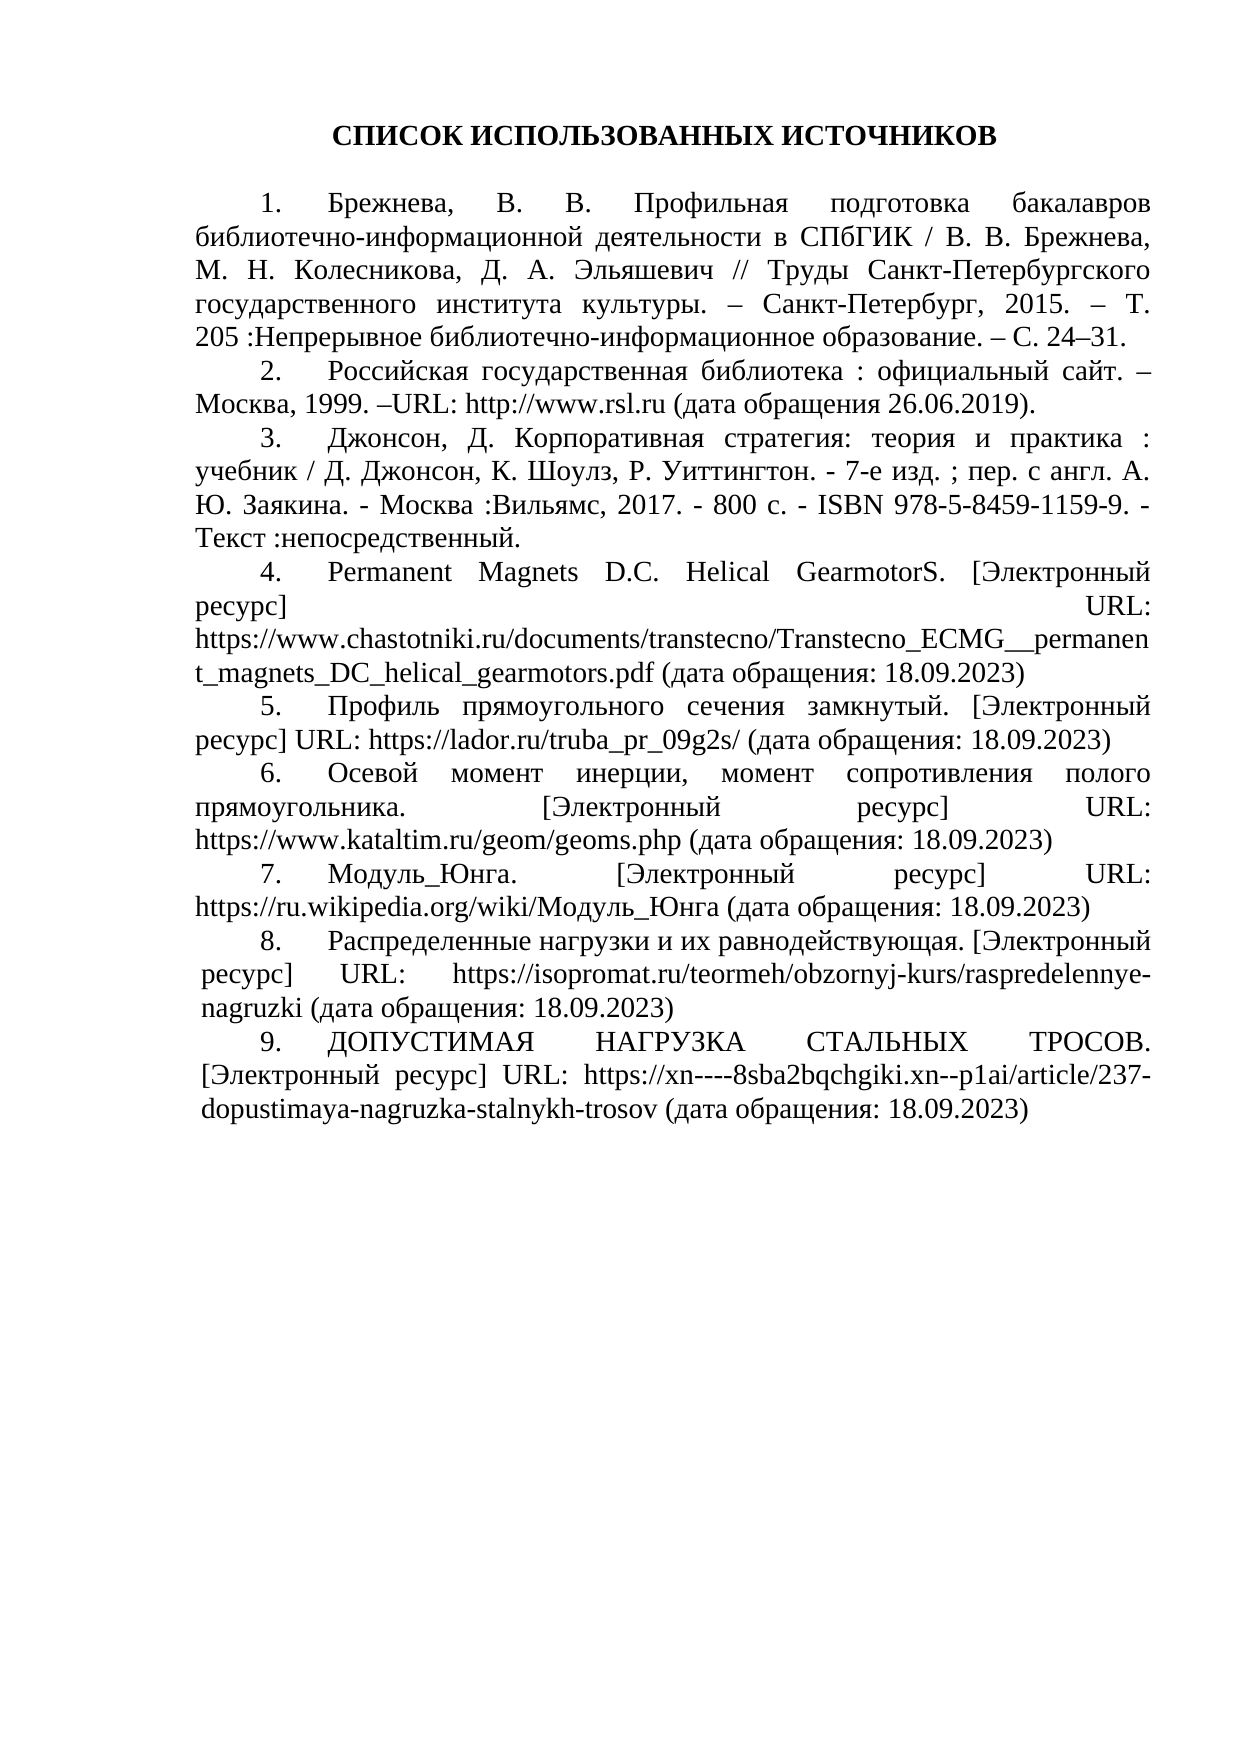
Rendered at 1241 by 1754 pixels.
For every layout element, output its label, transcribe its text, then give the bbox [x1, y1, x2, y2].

text СПИСОК ИСПОЛЬЗОВАННЫХ ИСТОЧНИКОВ [177, 118, 1152, 152]
list Джонсон, Д. Корпоративная стратегия: теория и практика : учебник / Д. Джонсон, К. Шоулз, Р. Уиттингтон. - 7-е изд. ; пер. с англ. А. Ю. Заякина. - Москва :Вильямс, 2017. - 800 с. - ISBN 978-5-8459-1159-9. - Текст :непосредственный. [195, 420, 1152, 554]
list Модуль_Юнга. [Электронный ресурс] URL: https://ru.wikipedia.org/wiki/Модуль_Юнга (дата обращения: 18.09.2023) [195, 856, 1152, 923]
list ДОПУСТИМАЯ НАГРУЗКА СТАЛЬНЫХ ТРОСОВ. [Электронный ресурс] URL: https://xn----8sba2bqchgiki.xn--p1ai/article/237-dopustimaya-nagruzka-stalnykh-trosov (дата обращения: 18.09.2023) [201, 1024, 1152, 1124]
list Распределенные нагрузки и их равнодействующая. [Электронный ресурс] URL: https://isopromat.ru/teormeh/obzornyj-kurs/raspredelennye-nagruzki (дата обращения: 18.09.2023) [201, 923, 1152, 1024]
list Permanent Magnets D.C. Helical GearmotorS. [Электронный ресурс] URL: https://www.chastotniki.ru/documents/transtecno/Transtecno_ECMG__permanent_magnets_DC_helical_gearmotors.pdf (дата обращения: 18.09.2023) [195, 554, 1152, 688]
list Профиль прямоугольного сечения замкнутый. [Электронный ресурс] URL: https://lador.ru/truba_pr_09g2s/ (дата обращения: 18.09.2023) [195, 688, 1152, 755]
list Брежнева, В. В. Профильная подготовка бакалавров библиотечно-информационной деятельности в СПбГИК / В. В. Брежнева, М. Н. Колесникова, Д. А. Эльяшевич // Труды Санкт-Петербургского государственного института культуры. – Санкт-Петербург, 2015. – Т. 205 :Непрерывное библиотечно-информационное образование. – С. 24–31. [195, 185, 1152, 353]
list Российская государственная библиотека : официальный сайт. – Москва, 1999. –URL: http://www.rsl.ru (дата обращения 26.06.2019). [195, 353, 1152, 420]
list Осевой момент инерции, момент сопротивления полого прямоугольника. [Электронный ресурс] URL: https://www.kataltim.ru/geom/geoms.php (дата обращения: 18.09.2023) [195, 755, 1152, 856]
